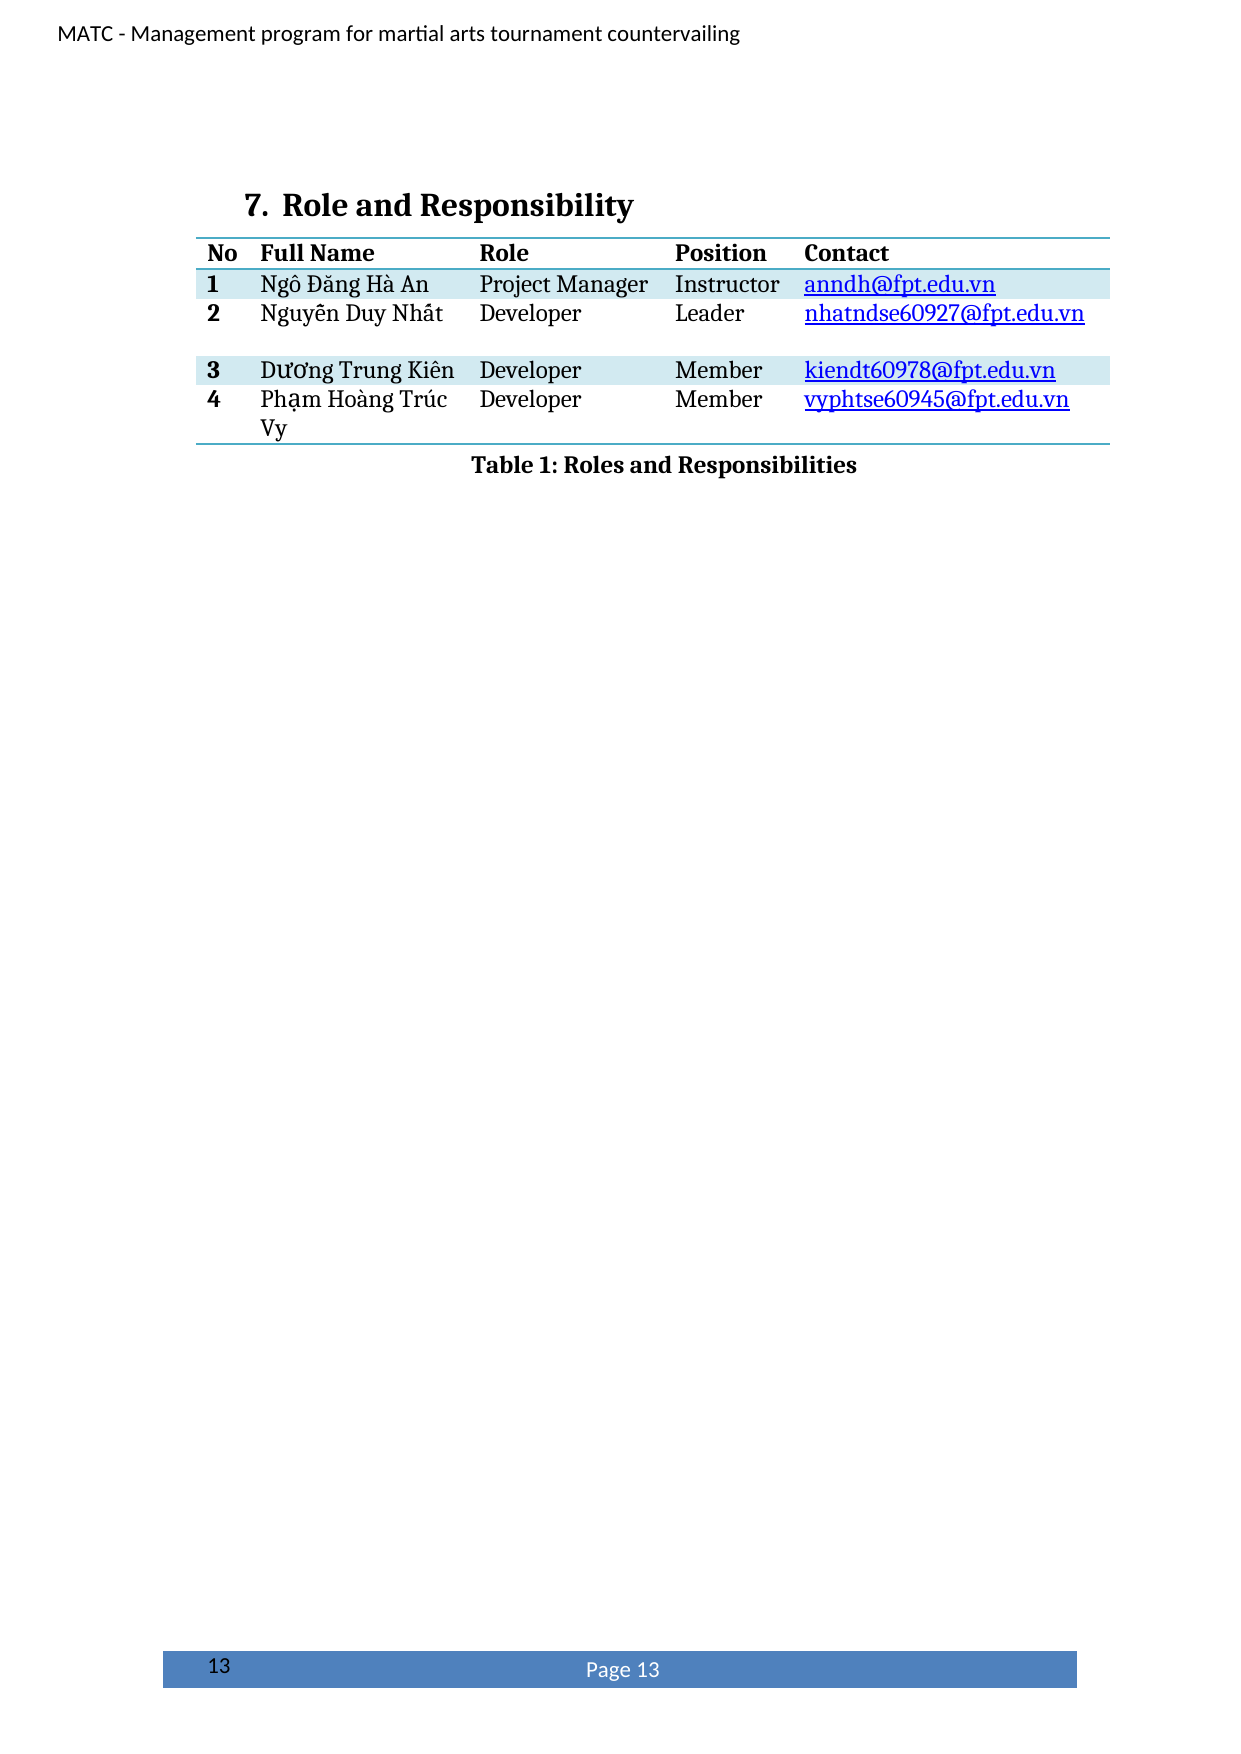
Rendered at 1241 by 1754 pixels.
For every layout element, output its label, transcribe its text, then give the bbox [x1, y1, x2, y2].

table_cell kiendt60978@fpt.edu.vn [793, 356, 1110, 385]
table_cell Leader [664, 299, 793, 356]
table_cell Member [664, 356, 793, 385]
table_cell Developer [468, 299, 664, 356]
table_cell 3 [196, 356, 249, 385]
table_cell Nguyễn Duy Nhất [249, 299, 468, 356]
table_header Contact [793, 239, 1110, 268]
table_header Role [468, 239, 664, 268]
table_cell 4 [196, 385, 249, 442]
table_cell Phạm Hoàng Trúc Vy [249, 385, 468, 442]
table_cell 1 [196, 270, 249, 299]
table_cell vyphtse60945@fpt.edu.vn [793, 385, 1110, 442]
table_header No [196, 239, 249, 268]
table_cell 2 [196, 299, 249, 356]
subtitle Role and Responsibility [244, 186, 1122, 224]
text Table 1: Roles and Responsibilities [207, 451, 1122, 479]
table_cell Dương Trung Kiên [249, 356, 468, 385]
table_cell Project Manager [468, 270, 664, 299]
table_cell nhatndse60927@fpt.edu.vn [793, 299, 1110, 356]
table_cell anndh@fpt.edu.vn [793, 270, 1110, 299]
table_cell Member [664, 385, 793, 442]
table_cell Instructor [664, 270, 793, 299]
table_cell Developer [468, 385, 664, 442]
table_cell Developer [468, 356, 664, 385]
table_header Full Name [249, 239, 468, 268]
table_cell Ngô Đăng Hà An [249, 270, 468, 299]
table_header Position [664, 239, 793, 268]
